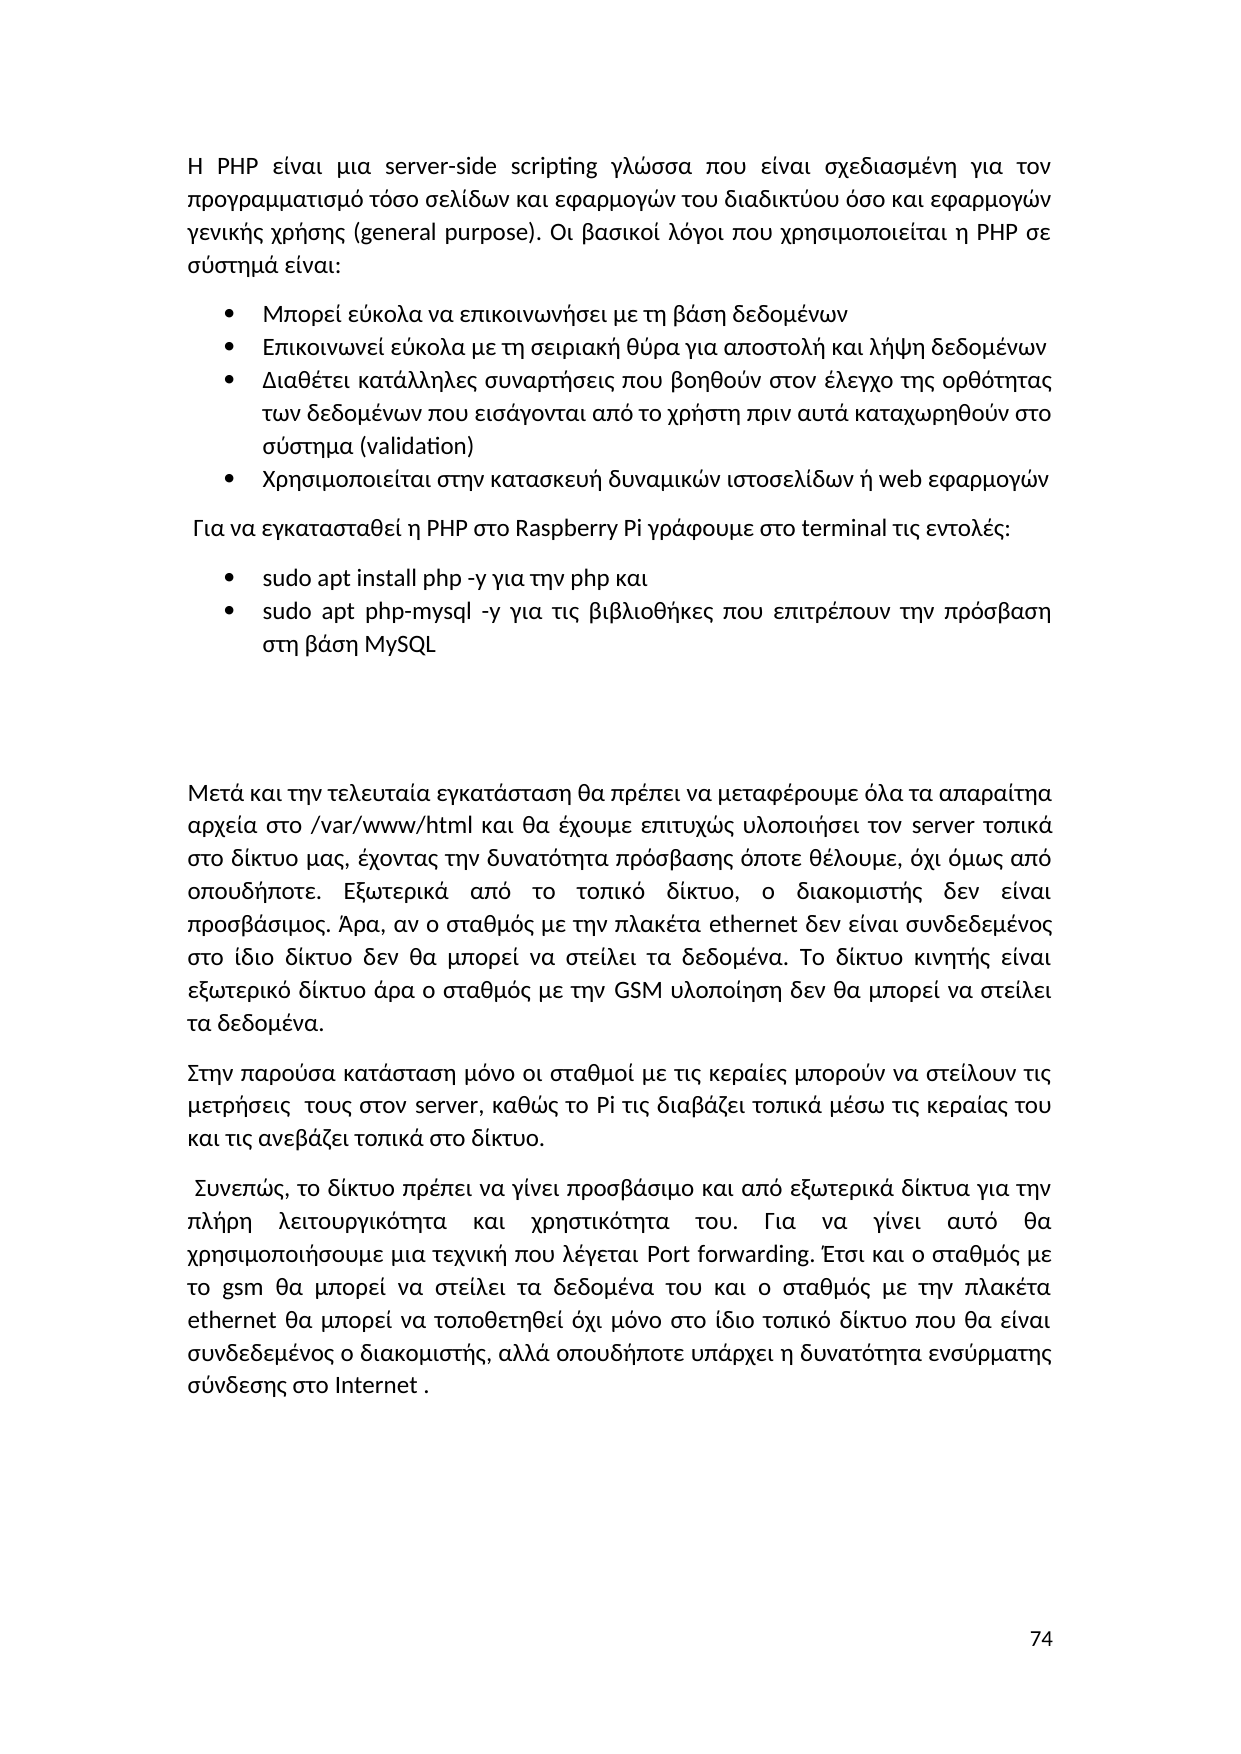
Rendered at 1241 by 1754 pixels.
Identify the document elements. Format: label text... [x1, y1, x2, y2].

list sudo apt php-mysql -y για τις βιβλιοθήκες που επιτρέπουν την πρόσβαση στη βάση MySQL [225, 595, 1053, 658]
text Στην παρούσα κατάσταση μόνο οι σταθμοί με τις κεραίες μπορούν να στείλουν τις μετρήσεις τους στον server, καθώς το Pi τις διαβάζει τοπικά μέσω τις κεραίας του και τις ανεβάζει τοπικά στο δίκτυο. [187, 1057, 1053, 1153]
text Για να εγκατασταθεί η PHP στο Raspberry Pi γράφουμε στο terminal τις εντολές: [187, 512, 1053, 543]
text Η PHP είναι μια server-side scripting γλώσσα που είναι σχεδιασμένη για τον προγραμματισμό τόσο σελίδων και εφαρμογών του διαδικτύου όσο και εφαρμογών γενικής χρήσης (general purpose). Οι βασικοί λόγοι που χρησιμοποιείται η PHP σε σύστημά είναι: [187, 150, 1053, 279]
text Μετά και την τελευταία εγκατάσταση θα πρέπει να μεταφέρουμε όλα τα απαραίτηα αρχεία στο /var/www/html και θα έχουμε επιτυχώς υλοποιήσει τον server τοπικά στο δίκτυο μας, έχοντας την δυνατότητα πρόσβασης όποτε θέλουμε, όχι όμως από οπουδήποτε. Εξωτερικά από το τοπικό δίκτυο, ο διακομιστής δεν είναι προσβάσιμος. Άρα, αν ο σταθμός με την πλακέτα ethernet δεν είναι συνδεδεμένος στο ίδιο δίκτυο δεν θα μπορεί να στείλει τα δεδομένα. Το δίκτυο κινητής είναι εξωτερικό δίκτυο άρα ο σταθμός με την GSM υλοποίηση δεν θα μπορεί να στείλει τα δεδομένα. [187, 777, 1053, 1038]
list Χρησιμοποιείται στην κατασκευή δυναμικών ιστοσελίδων ή web εφαρμογών [225, 463, 1053, 493]
text Συνεπώς, το δίκτυο πρέπει να γίνει προσβάσιμο και από εξωτερικά δίκτυα για την πλήρη λειτουργικότητα και χρηστικότητα του. Για να γίνει αυτό θα χρησιμοποιήσουμε μια τεχνική που λέγεται Port forwarding. Έτσι και ο σταθμός με το gsm θα μπορεί να στείλει τα δεδομένα του και ο σταθμός με την πλακέτα ethernet θα μπορεί να τοποθετηθεί όχι μόνο στο ίδιο τοπικό δίκτυο που θα είναι συνδεδεμένος ο διακομιστής, αλλά οπουδήποτε υπάρχει η δυνατότητα ενσύρματης σύνδεσης στο Internet . [187, 1172, 1053, 1400]
list Μπορεί εύκολα να επικοινωνήσει με τη βάση δεδομένων [225, 298, 1053, 329]
list sudo apt install php -y για την php και [225, 562, 1053, 593]
list Διαθέτει κατάλληλες συναρτήσεις που βοηθούν στον έλεγχο της ορθότητας των δεδομένων που εισάγονται από το χρήστη πριν αυτά καταχωρηθούν στο σύστημα (validation) [225, 364, 1053, 461]
list Επικοινωνεί εύκολα με τη σειριακή θύρα για αποστολή και λήψη δεδομένων [225, 331, 1053, 362]
